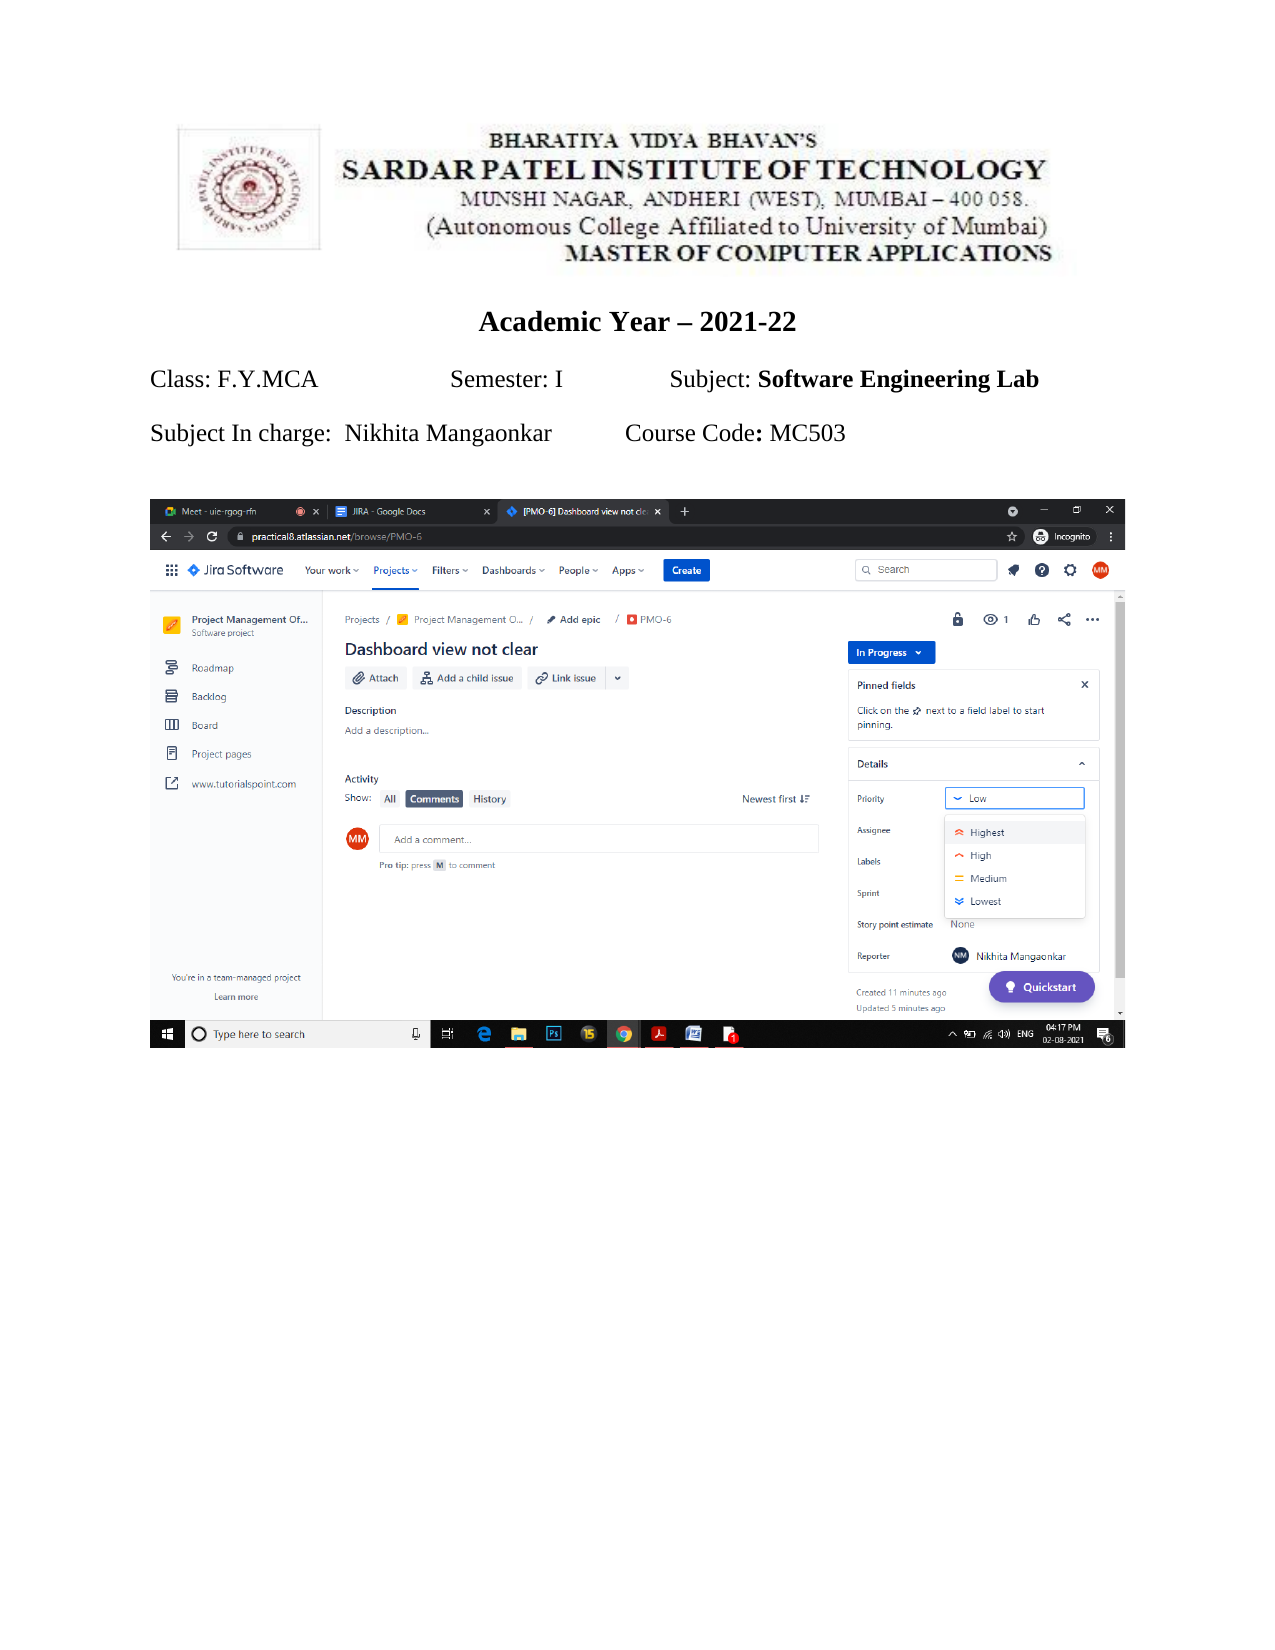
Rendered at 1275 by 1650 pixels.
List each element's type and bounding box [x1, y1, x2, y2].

picture [150, 75, 1105, 277]
picture [150, 499, 1125, 1048]
